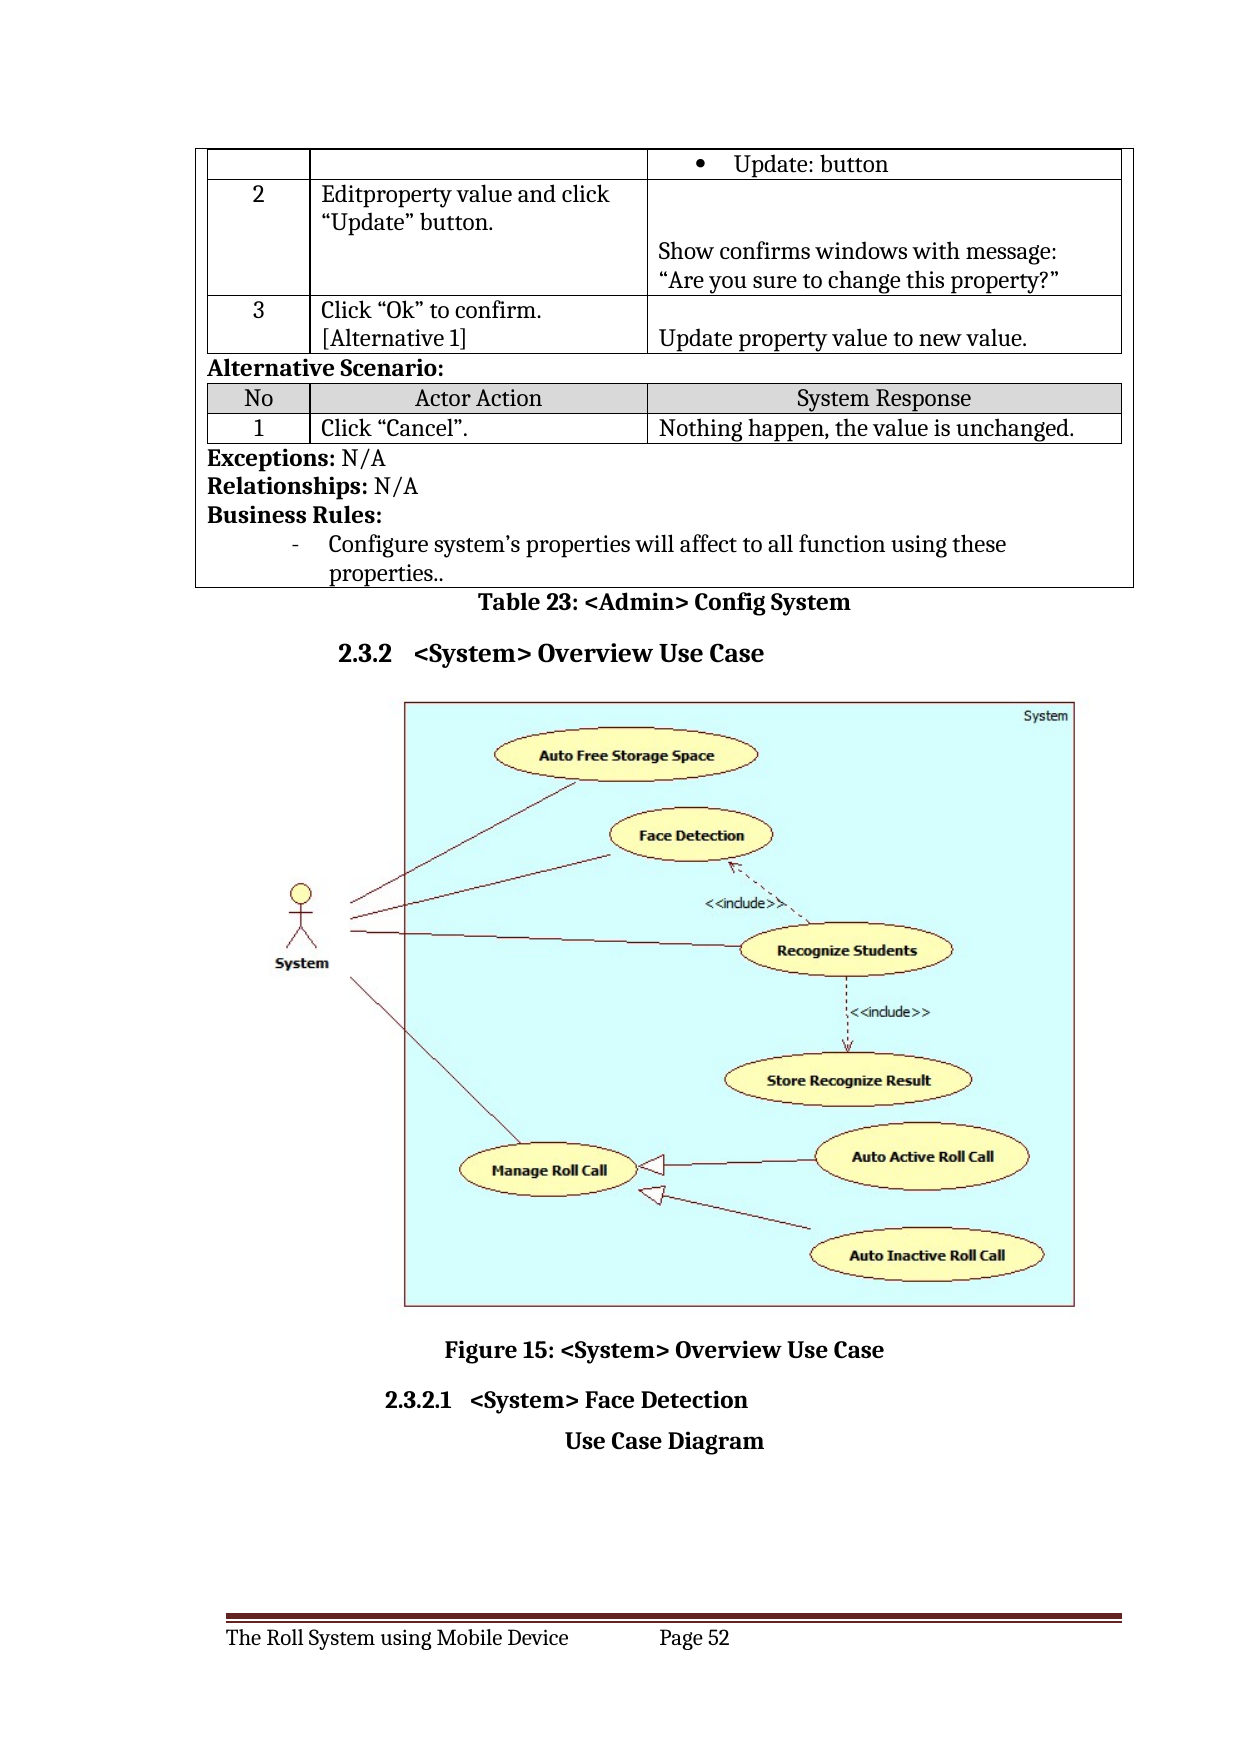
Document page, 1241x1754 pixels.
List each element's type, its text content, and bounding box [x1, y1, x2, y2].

text Table 19: <Admin> Config System [207, 588, 1122, 617]
text Figure 11: <System> Overview Use Case [207, 1336, 1122, 1365]
subtitle <System> Overview Use Case [338, 638, 1122, 669]
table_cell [196, 149, 1133, 587]
subtitle Use Case Diagram [207, 1427, 1122, 1456]
subtitle <System> Face Detection [385, 1386, 1122, 1414]
picture [229, 677, 1100, 1332]
